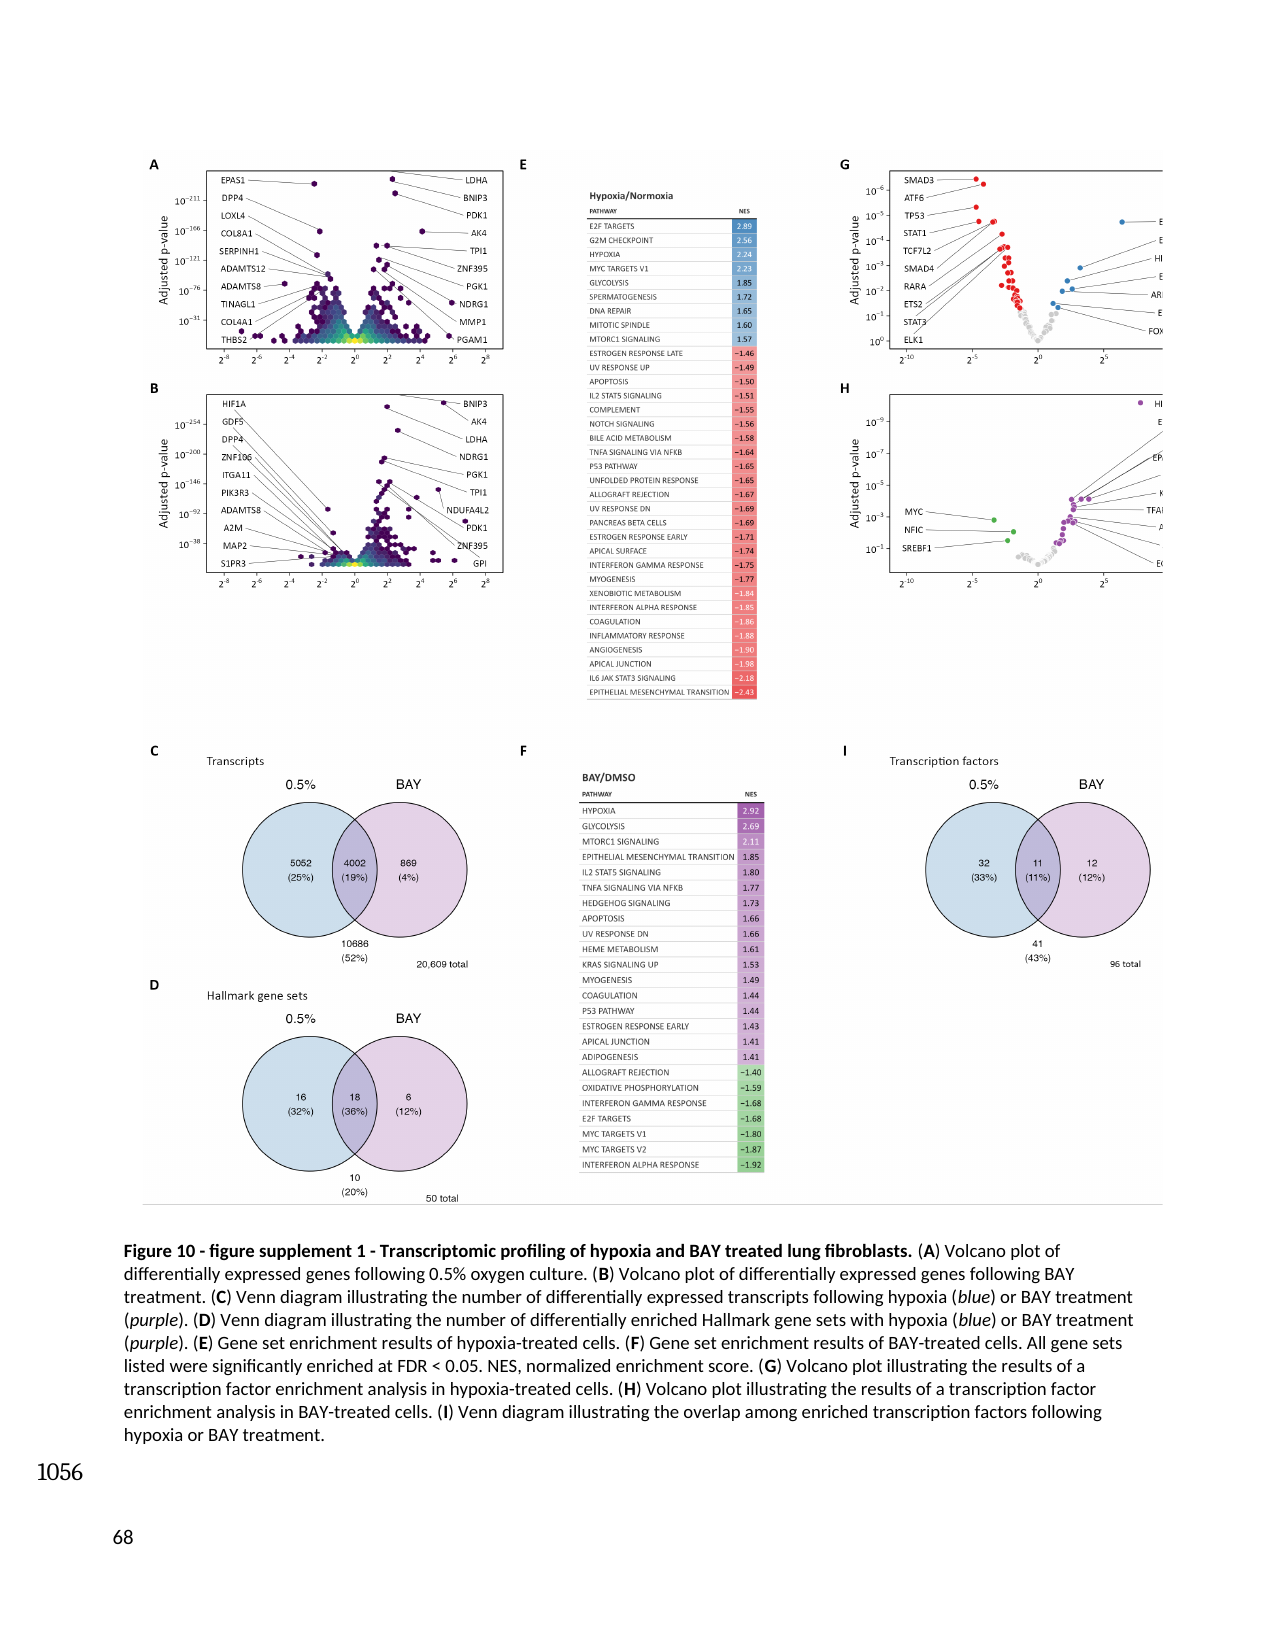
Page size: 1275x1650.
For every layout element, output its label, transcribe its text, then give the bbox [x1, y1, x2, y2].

picture [142, 150, 1163, 1205]
table_header Figure 10 - figure supplement 1 - Transcriptomic profiling of hypoxia and BAY treated lung fibroblasts. (A) Volcano plot of differentially expressed genes following 0.5% oxygen culture. (B) Volcano plot of differentially expressed genes following BAY treatment. (C) Venn diagram illustrating the number of differentially expressed transcripts following hypoxia (blue) or BAY treatment (purple). (D) Venn diagram illustrating the number of differentially enriched Hallmark gene sets with hypoxia (blue) or BAY treatment (purple). (E) Gene set enrichment results of hypoxia-treated cells. (F) Gene set enrichment results of BAY-treated cells. All gene sets listed were significantly enriched at FDR < 0.05. NES, normalized enrichment score. (G) Volcano plot illustrating the results of a transcription factor enrichment analysis in hypoxia-treated cells. (H) Volcano plot illustrating the results of a transcription factor enrichment analysis in BAY-treated cells. (I) Venn diagram illustrating the overlap among enriched transcription factors following hypoxia or BAY treatment. [113, 150, 1162, 1458]
